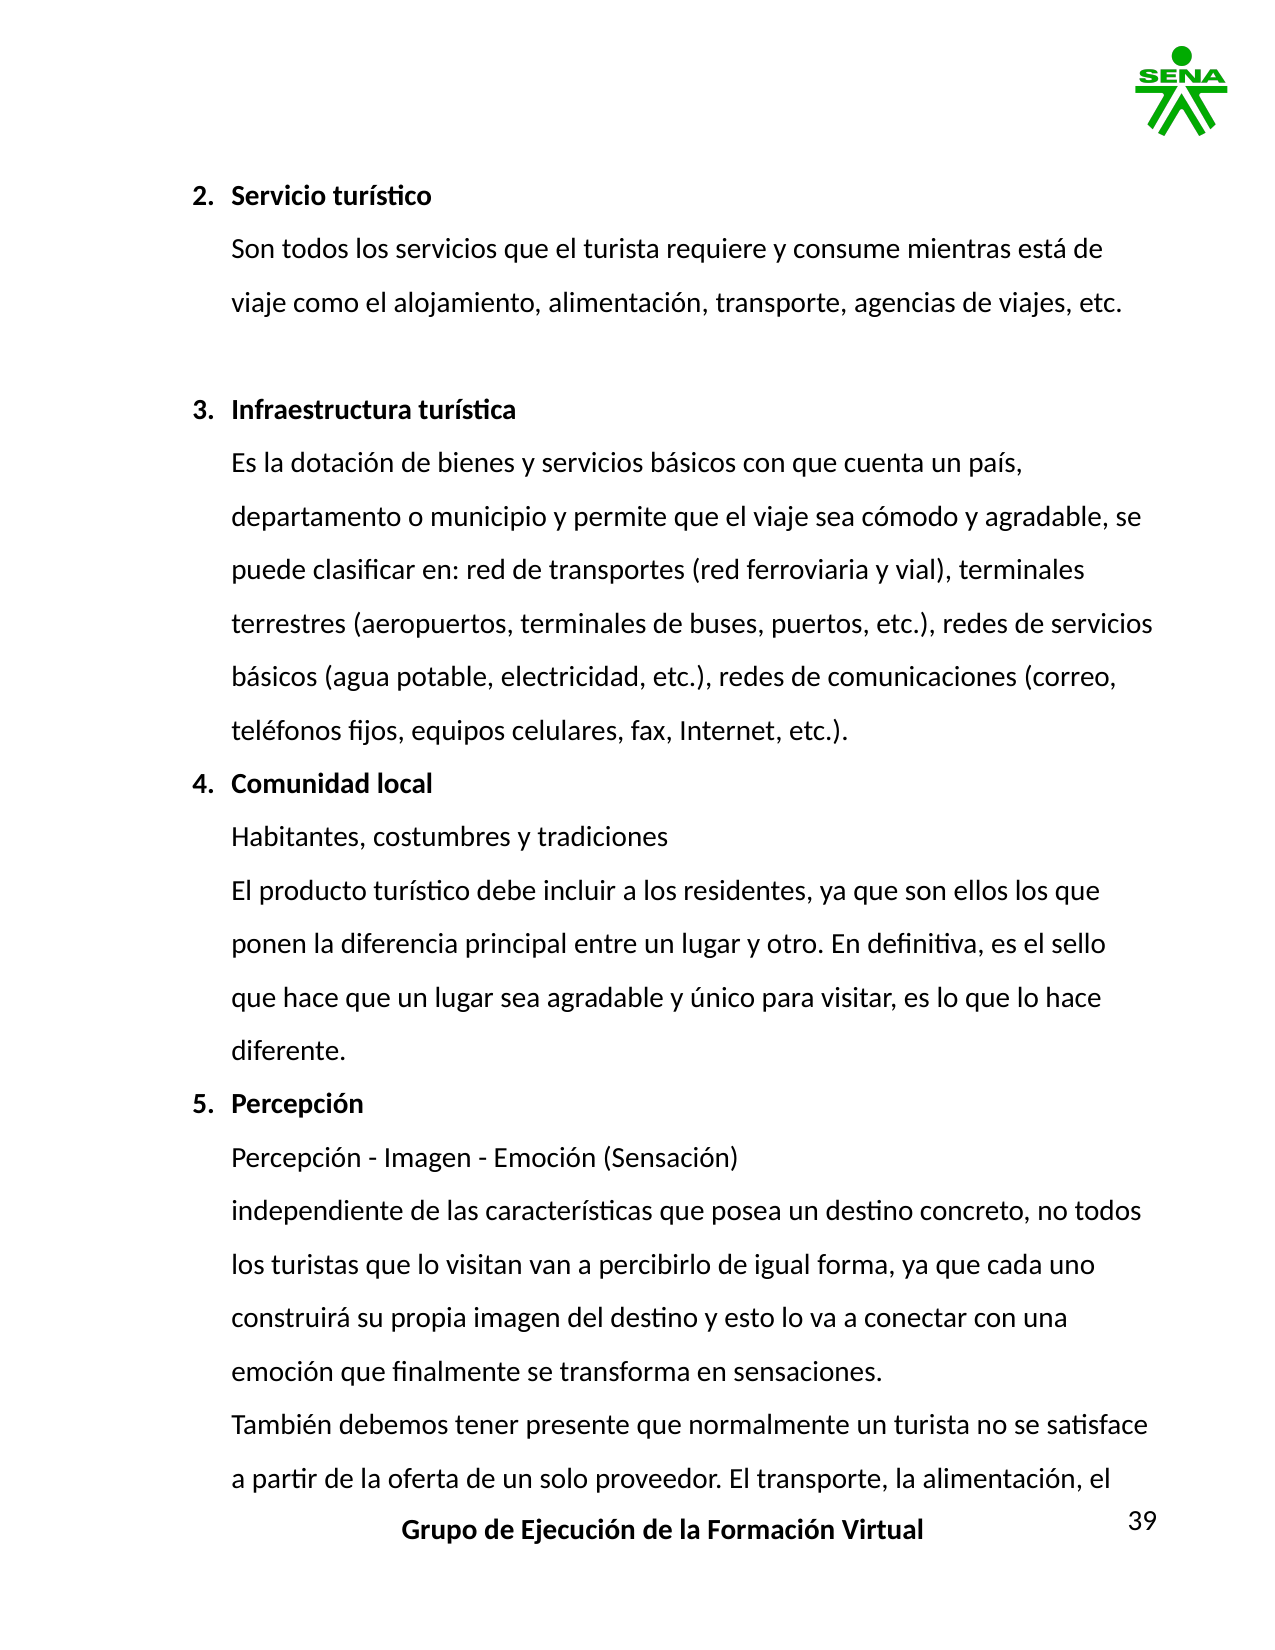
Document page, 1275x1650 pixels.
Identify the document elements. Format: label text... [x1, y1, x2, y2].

list El producto turístico debe incluir a los residentes, ya que son ellos los que ponen la diferencia principal entre un lugar y otro. En definitiva, es el sello que hace que un lugar sea agradable y único para visitar, es lo que lo hace diferente. [231, 872, 1157, 1068]
picture [1135, 46, 1228, 136]
list Percepción - Imagen - Emoción (Sensación) [231, 1139, 1157, 1175]
list Es la dotación de bienes y servicios básicos con que cuenta un país, departamento o municipio y permite que el viaje sea cómodo y agradable, se puede clasificar en: red de transportes (red ferroviaria y vial), terminales terrestres (aeropuertos, terminales de buses, puertos, etc.), redes de servicios básicos (agua potable, electricidad, etc.), redes de comunicaciones (correo, teléfonos fijos, equipos celulares, fax, Internet, etc.). [231, 444, 1157, 747]
list Son todos los servicios que el turista requiere y consume mientras está de viaje como el alojamiento, alimentación, transporte, agencias de viajes, etc. [231, 231, 1157, 320]
list Servicio turístico [192, 177, 1157, 213]
list Infraestructura turística [192, 391, 1157, 427]
list Habitantes, costumbres y tradiciones [231, 818, 1157, 854]
list independiente de las características que posea un destino concreto, no todos los turistas que lo visitan van a percibirlo de igual forma, ya que cada uno construirá su propia imagen del destino y esto lo va a conectar con una emoción que finalmente se transforma en sensaciones. [231, 1192, 1157, 1388]
list Percepción [192, 1086, 1157, 1121]
list Comunidad local [192, 765, 1157, 801]
